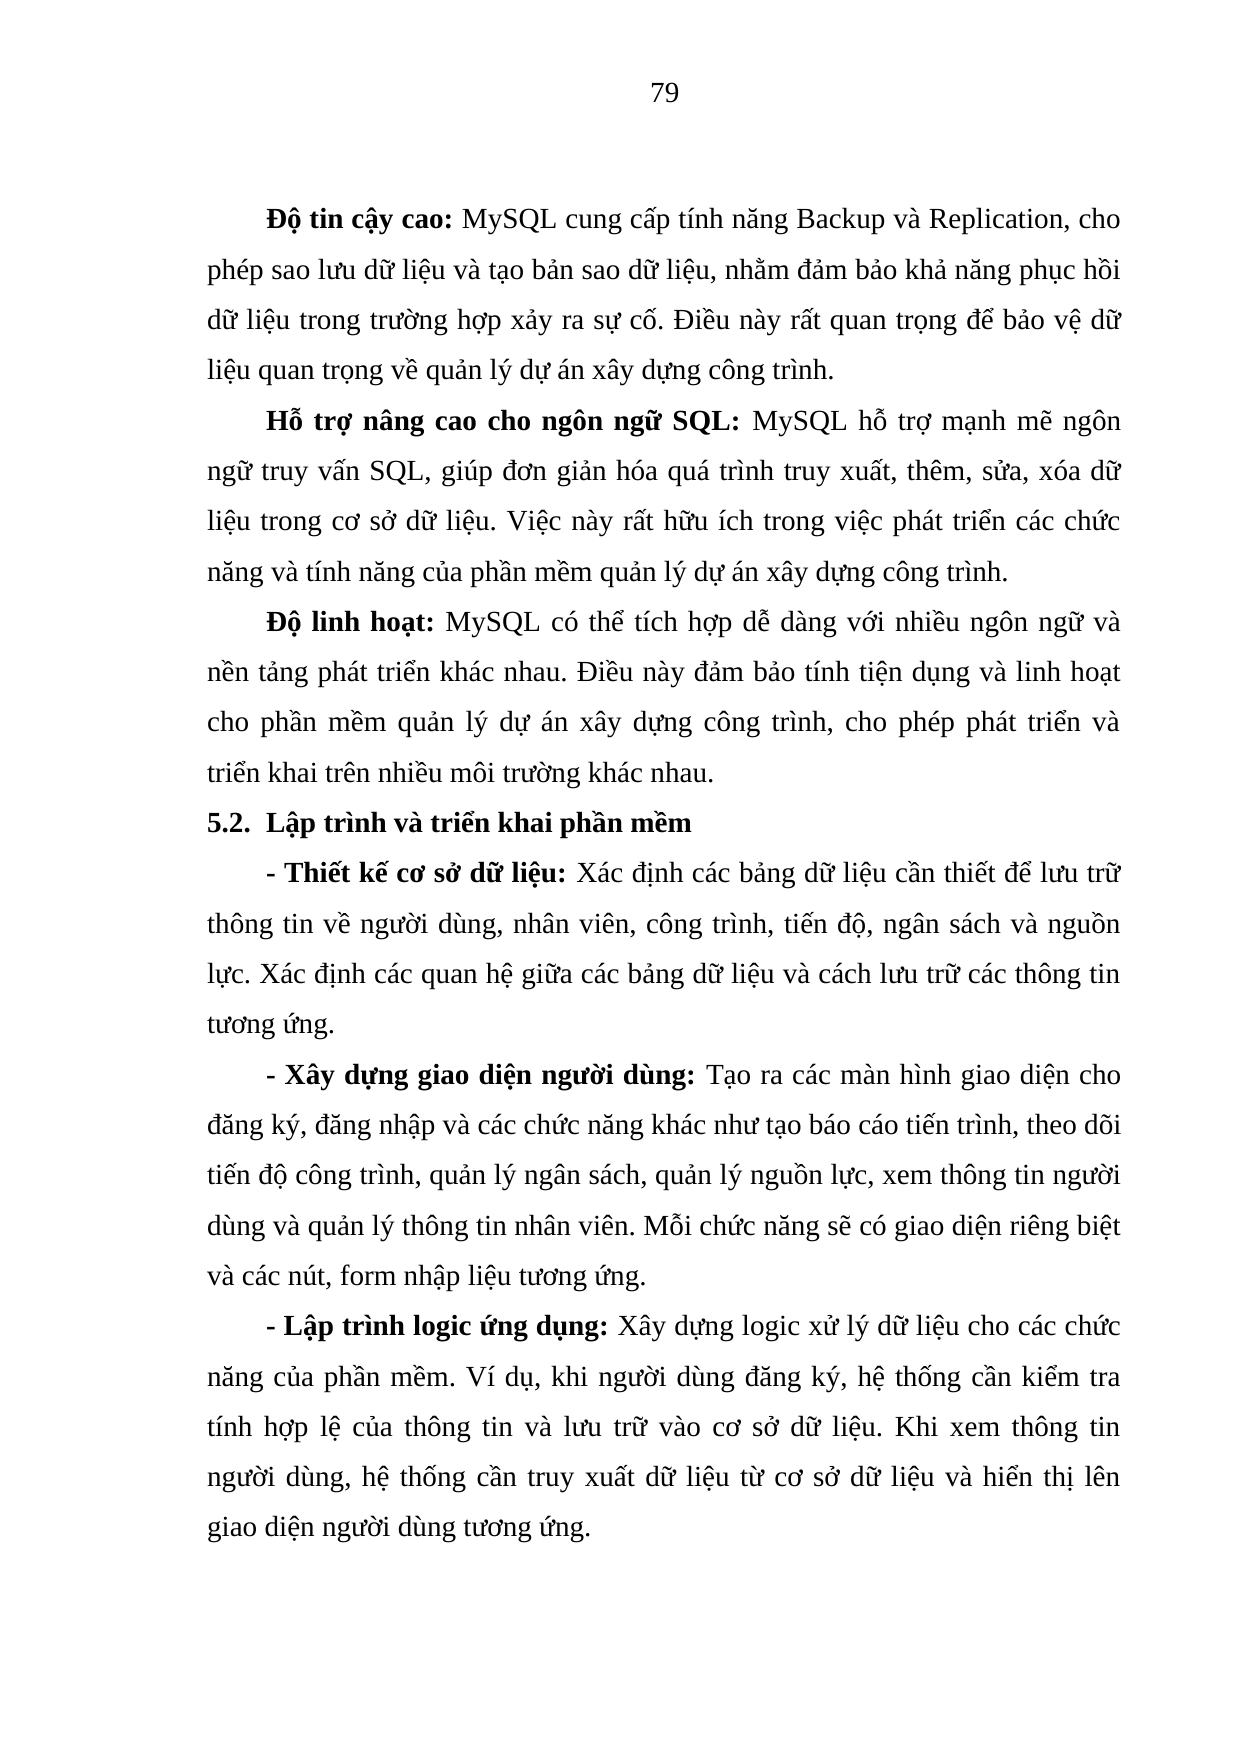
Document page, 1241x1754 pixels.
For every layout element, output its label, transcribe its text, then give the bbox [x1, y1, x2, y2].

text Hỗ trợ nâng cao cho ngôn ngữ SQL: MySQL hỗ trợ mạnh mẽ ngôn ngữ truy vấn SQL, giúp đơn giản hóa quá trình truy xuất, thêm, sửa, xóa dữ liệu trong cơ sở dữ liệu. Việc này rất hữu ích trong việc phát triển các chức năng và tính năng của phần mềm quản lý dự án xây dựng công trình. [207, 403, 1122, 587]
text Độ tin cậy cao: MySQL cung cấp tính năng Backup và Replication, cho phép sao lưu dữ liệu và tạo bản sao dữ liệu, nhằm đảm bảo khả năng phục hồi dữ liệu trong trường hợp xảy ra sự cố. Điều này rất quan trọng để bảo vệ dữ liệu quan trọng về quản lý dự án xây dựng công trình. [207, 201, 1122, 386]
subtitle Lập trình và triển khai phần mềm [207, 805, 1122, 839]
text - Xây dựng giao diện người dùng: Tạo ra các màn hình giao diện cho đăng ký, đăng nhập và các chức năng khác như tạo báo cáo tiến trình, theo dõi tiến độ công trình, quản lý ngân sách, quản lý nguồn lực, xem thông tin người dùng và quản lý thông tin nhân viên. Mỗi chức năng sẽ có giao diện riêng biệt và các nút, form nhập liệu tương ứng. [207, 1057, 1122, 1292]
text Độ linh hoạt: MySQL có thể tích hợp dễ dàng với nhiều ngôn ngữ và nền tảng phát triển khác nhau. Điều này đảm bảo tính tiện dụng và linh hoạt cho phần mềm quản lý dự án xây dựng công trình, cho phép phát triển và triển khai trên nhiều môi trường khác nhau. [207, 604, 1122, 788]
text - Thiết kế cơ sở dữ liệu: Xác định các bảng dữ liệu cần thiết để lưu trữ thông tin về người dùng, nhân viên, công trình, tiến độ, ngân sách và nguồn lực. Xác định các quan hệ giữa các bảng dữ liệu và cách lưu trữ các thông tin tương ứng. [207, 856, 1122, 1040]
text - Lập trình logic ứng dụng: Xây dựng logic xử lý dữ liệu cho các chức năng của phần mềm. Ví dụ, khi người dùng đăng ký, hệ thống cần kiểm tra tính hợp lệ của thông tin và lưu trữ vào cơ sở dữ liệu. Khi xem thông tin người dùng, hệ thống cần truy xuất dữ liệu từ cơ sở dữ liệu và hiển thị lên giao diện người dùng tương ứng. [207, 1308, 1122, 1543]
